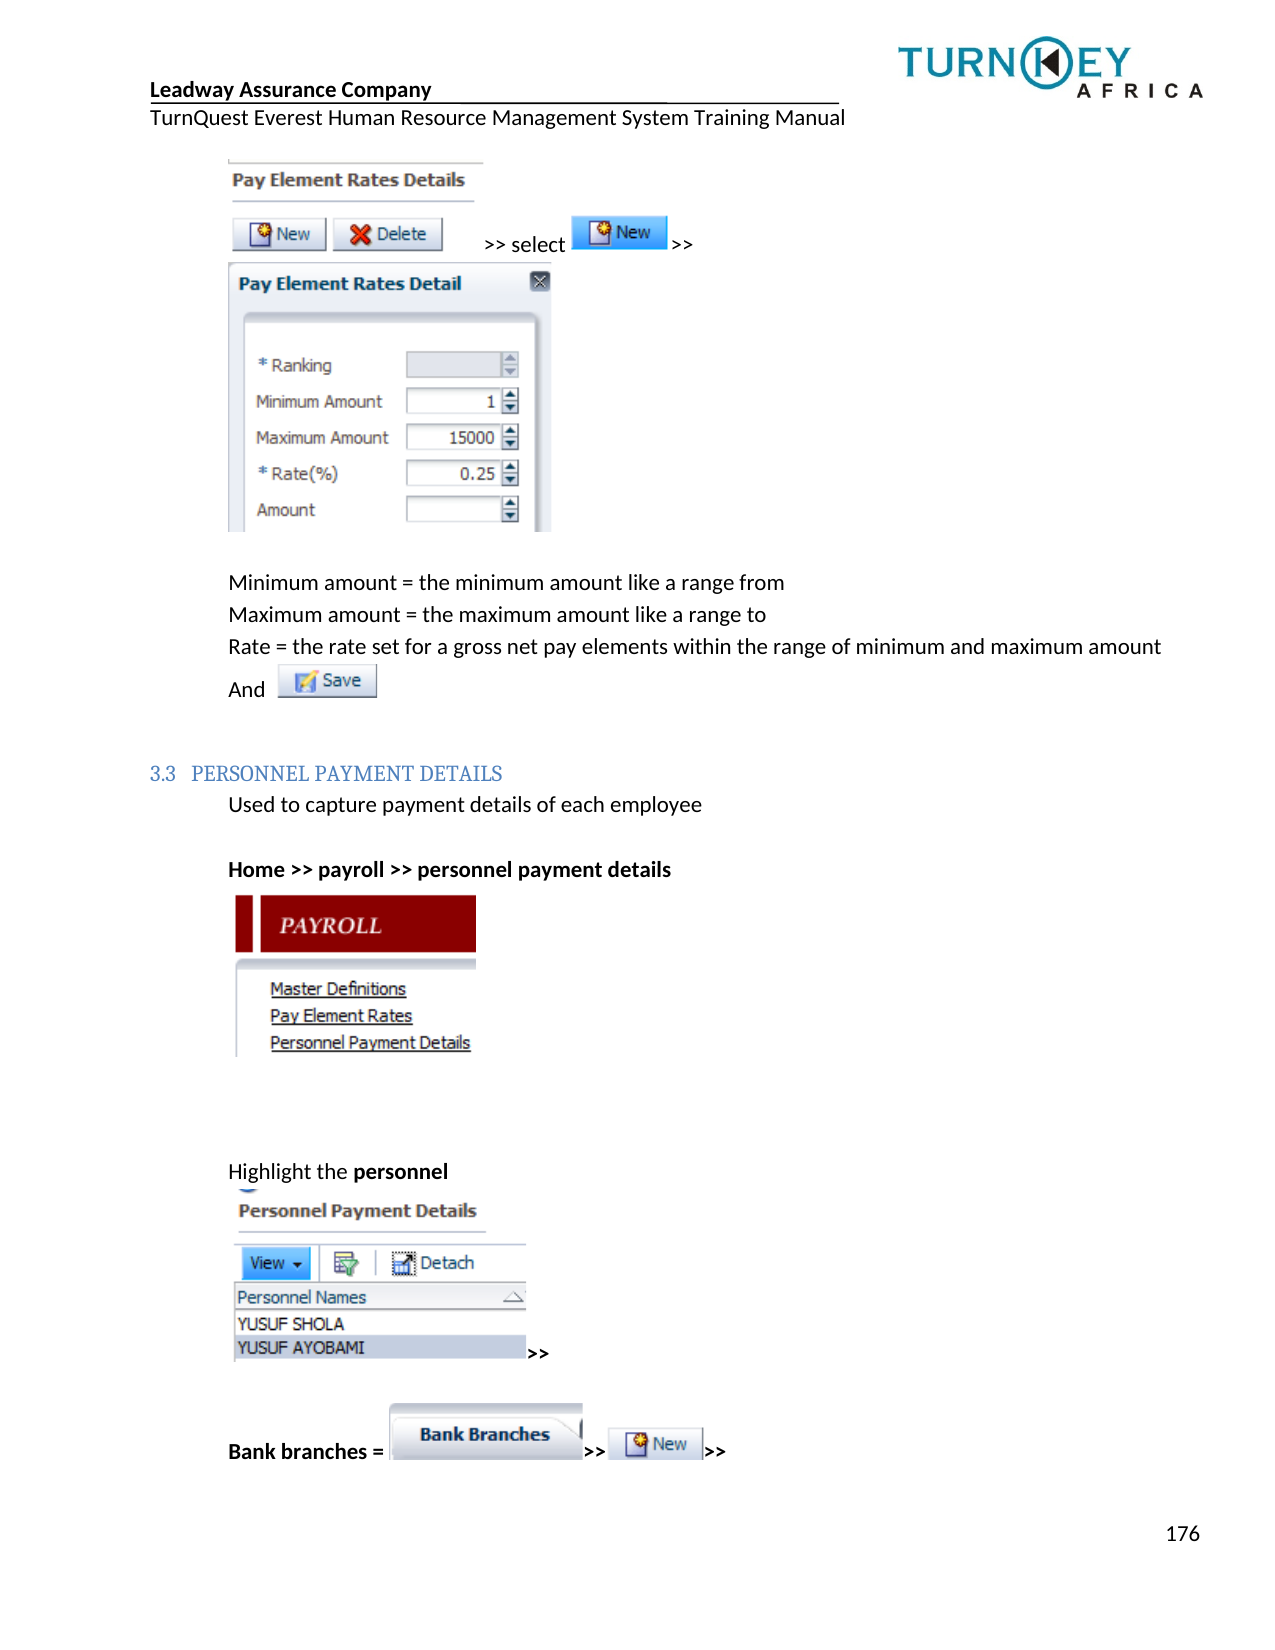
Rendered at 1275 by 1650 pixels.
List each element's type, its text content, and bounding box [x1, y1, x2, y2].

list And [228, 664, 1200, 703]
picture [228, 887, 476, 1057]
picture [389, 1403, 583, 1460]
list Minimum amount = the minimum amount like a range from [228, 568, 1200, 596]
picture [228, 159, 484, 253]
list Rate = the rate set for a gross net pay elements within the range of minimum and maximum amount [228, 632, 1200, 660]
picture [228, 262, 552, 532]
picture [605, 1423, 704, 1460]
picture [275, 664, 378, 698]
list Highlight the personnel [228, 1157, 1200, 1185]
list Bank branches = >>>> [228, 1404, 1200, 1466]
list Maximum amount = the maximum amount like a range to [228, 600, 1200, 628]
list Used to capture payment details of each employee [228, 791, 1200, 818]
subtitle 3.3 PERSONNEL PAYMENT DETAILS [150, 760, 1200, 787]
picture [228, 1189, 527, 1362]
picture [898, 36, 1203, 98]
picture [571, 213, 671, 253]
list Home >> payroll >> personnel payment details [228, 855, 1200, 883]
